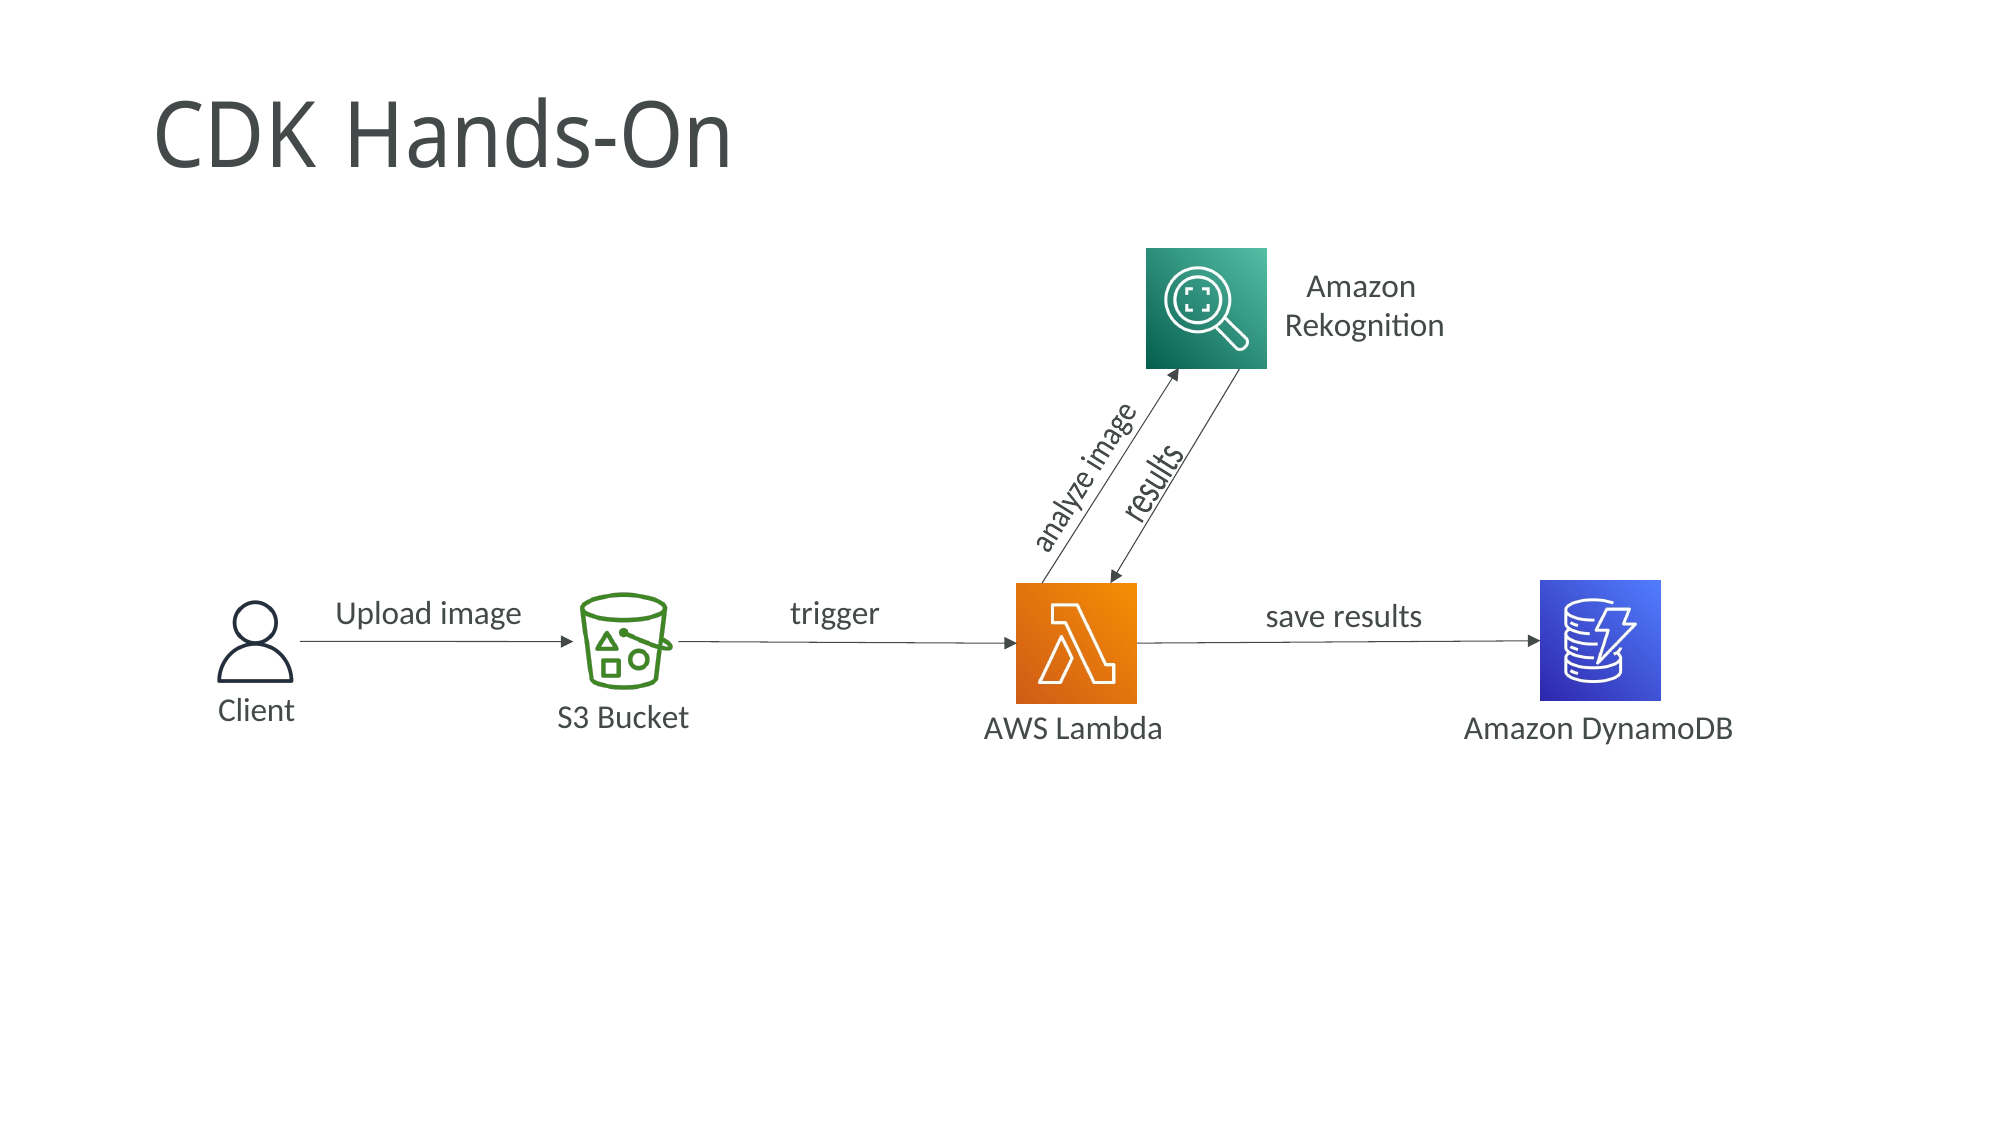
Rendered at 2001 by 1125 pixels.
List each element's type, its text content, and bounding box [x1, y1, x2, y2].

text trigger [790, 592, 884, 632]
text Amazon DynamoDB [1464, 707, 1914, 747]
picture [1146, 248, 1267, 369]
text Client [218, 689, 296, 730]
picture [209, 596, 301, 687]
subtitle CDK Hands-On [152, 69, 1914, 194]
text Upload image [335, 592, 522, 633]
text save results [1265, 595, 1423, 635]
picture [1016, 583, 1137, 704]
text AWS Lambda [984, 707, 1166, 747]
picture [1540, 580, 1661, 701]
picture [573, 588, 679, 694]
text S3 Bucket [557, 696, 693, 737]
text Amazon Rekognition [1284, 266, 1446, 345]
